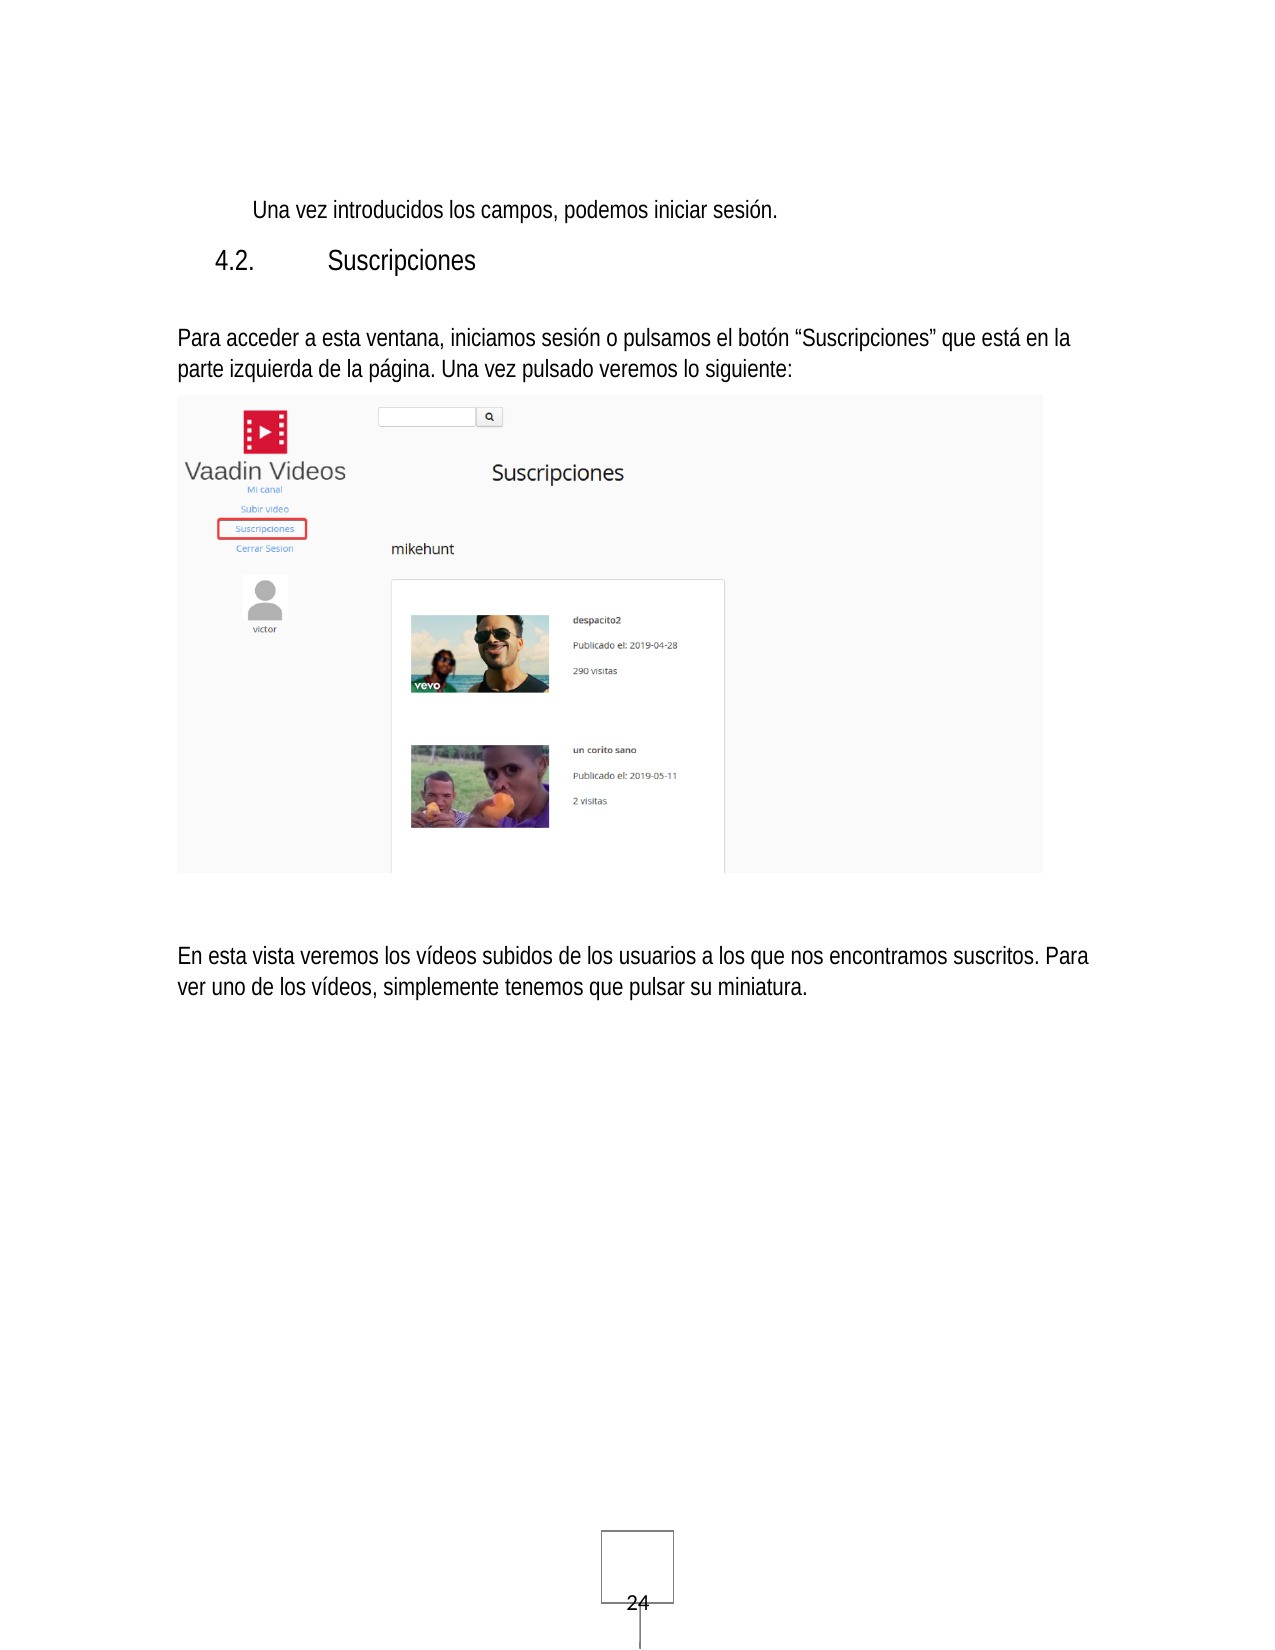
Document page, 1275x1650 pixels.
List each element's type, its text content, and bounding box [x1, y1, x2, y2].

text Para acceder a esta ventana, iniciamos sesión o pulsamos el botón “Suscripciones” que está en la parte izquierda de la página. Una vez pulsado veremos lo siguiente: [177, 323, 1098, 383]
text Una vez introducidos los campos, podemos iniciar sesión. [177, 195, 1098, 224]
subtitle Suscripciones [215, 243, 1098, 276]
picture [177, 395, 1044, 873]
text En esta vista veremos los vídeos subidos de los usuarios a los que nos encontramos suscritos. Para ver uno de los vídeos, simplemente tenemos que pulsar su miniatura. [177, 941, 1098, 1001]
